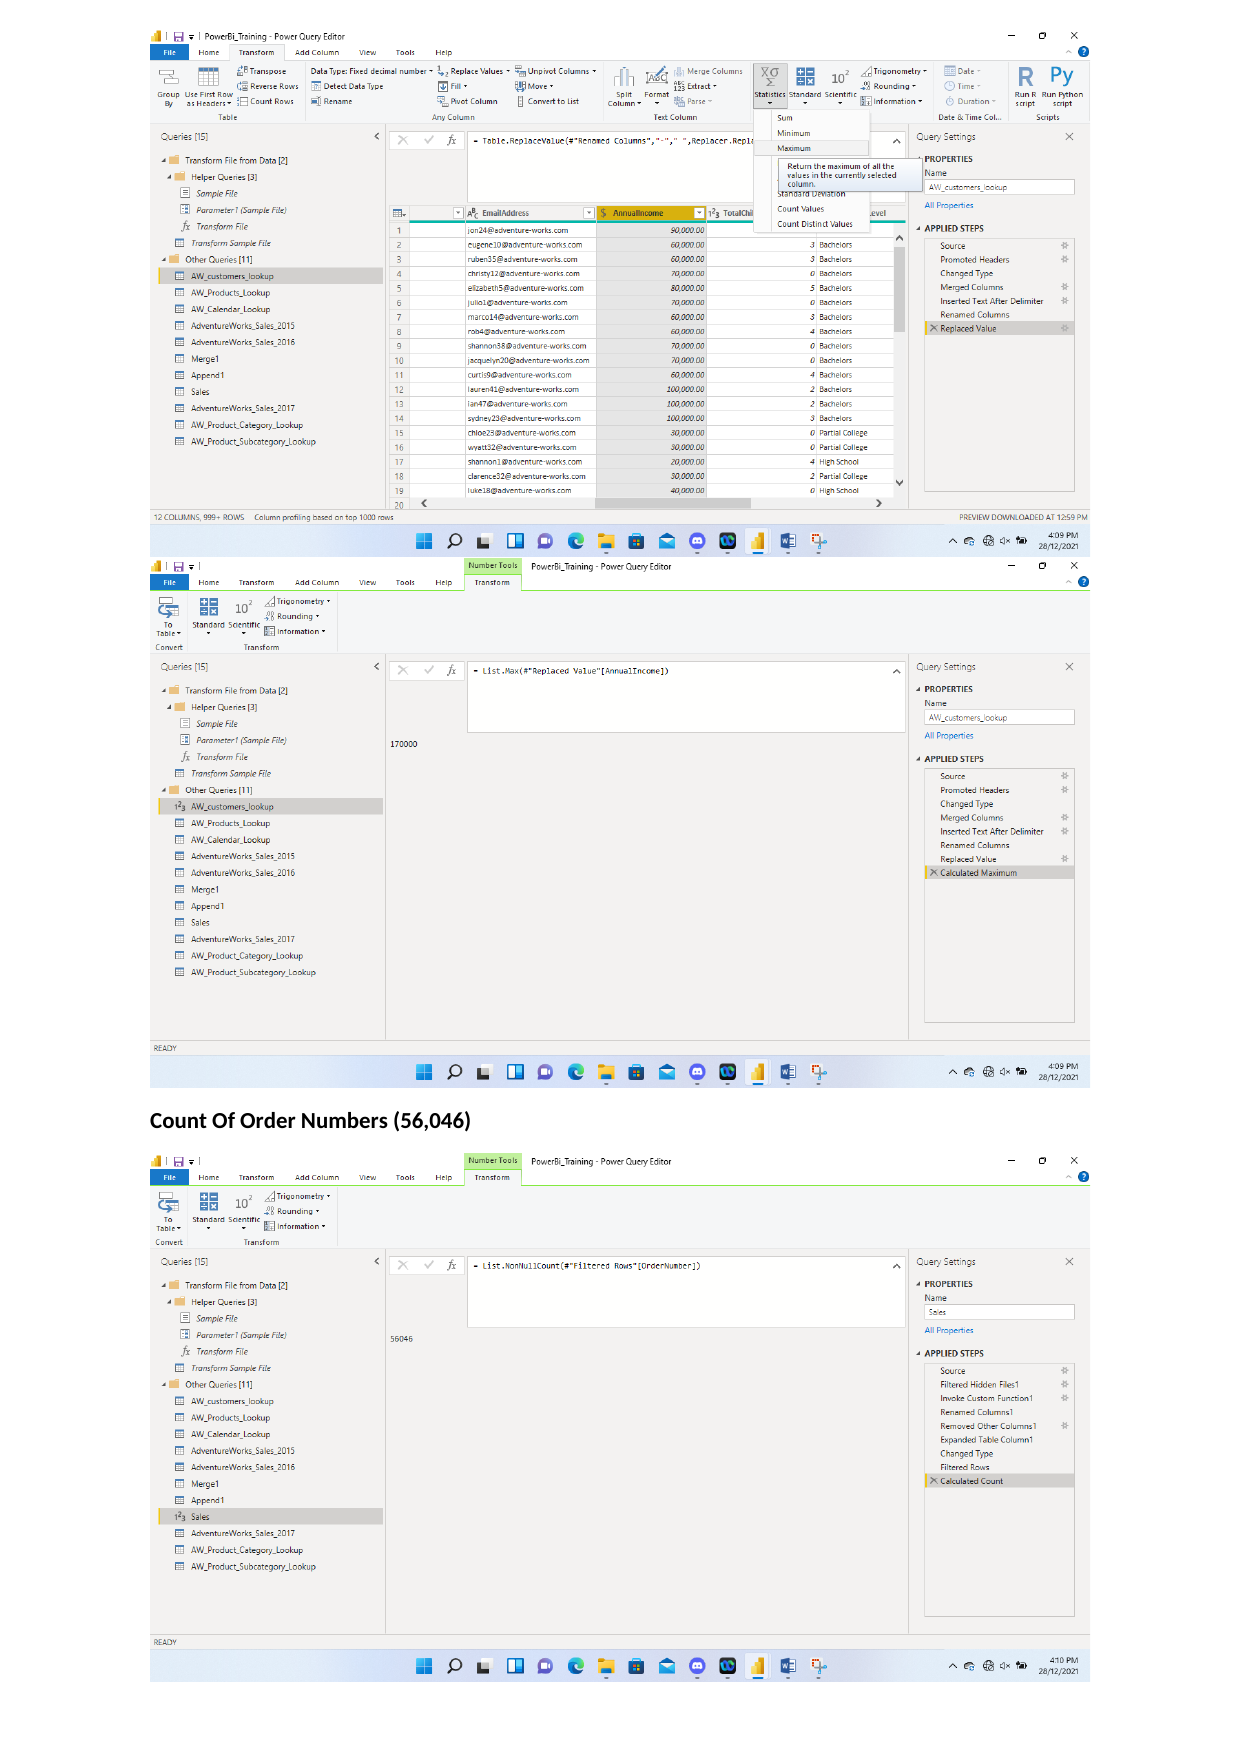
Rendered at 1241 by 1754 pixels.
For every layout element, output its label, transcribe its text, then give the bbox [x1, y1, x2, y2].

picture [150, 1153, 1091, 1682]
text Count Of Order Numbers (56,046) [150, 1106, 1162, 1134]
picture [150, 558, 1091, 1088]
picture [150, 28, 1091, 557]
